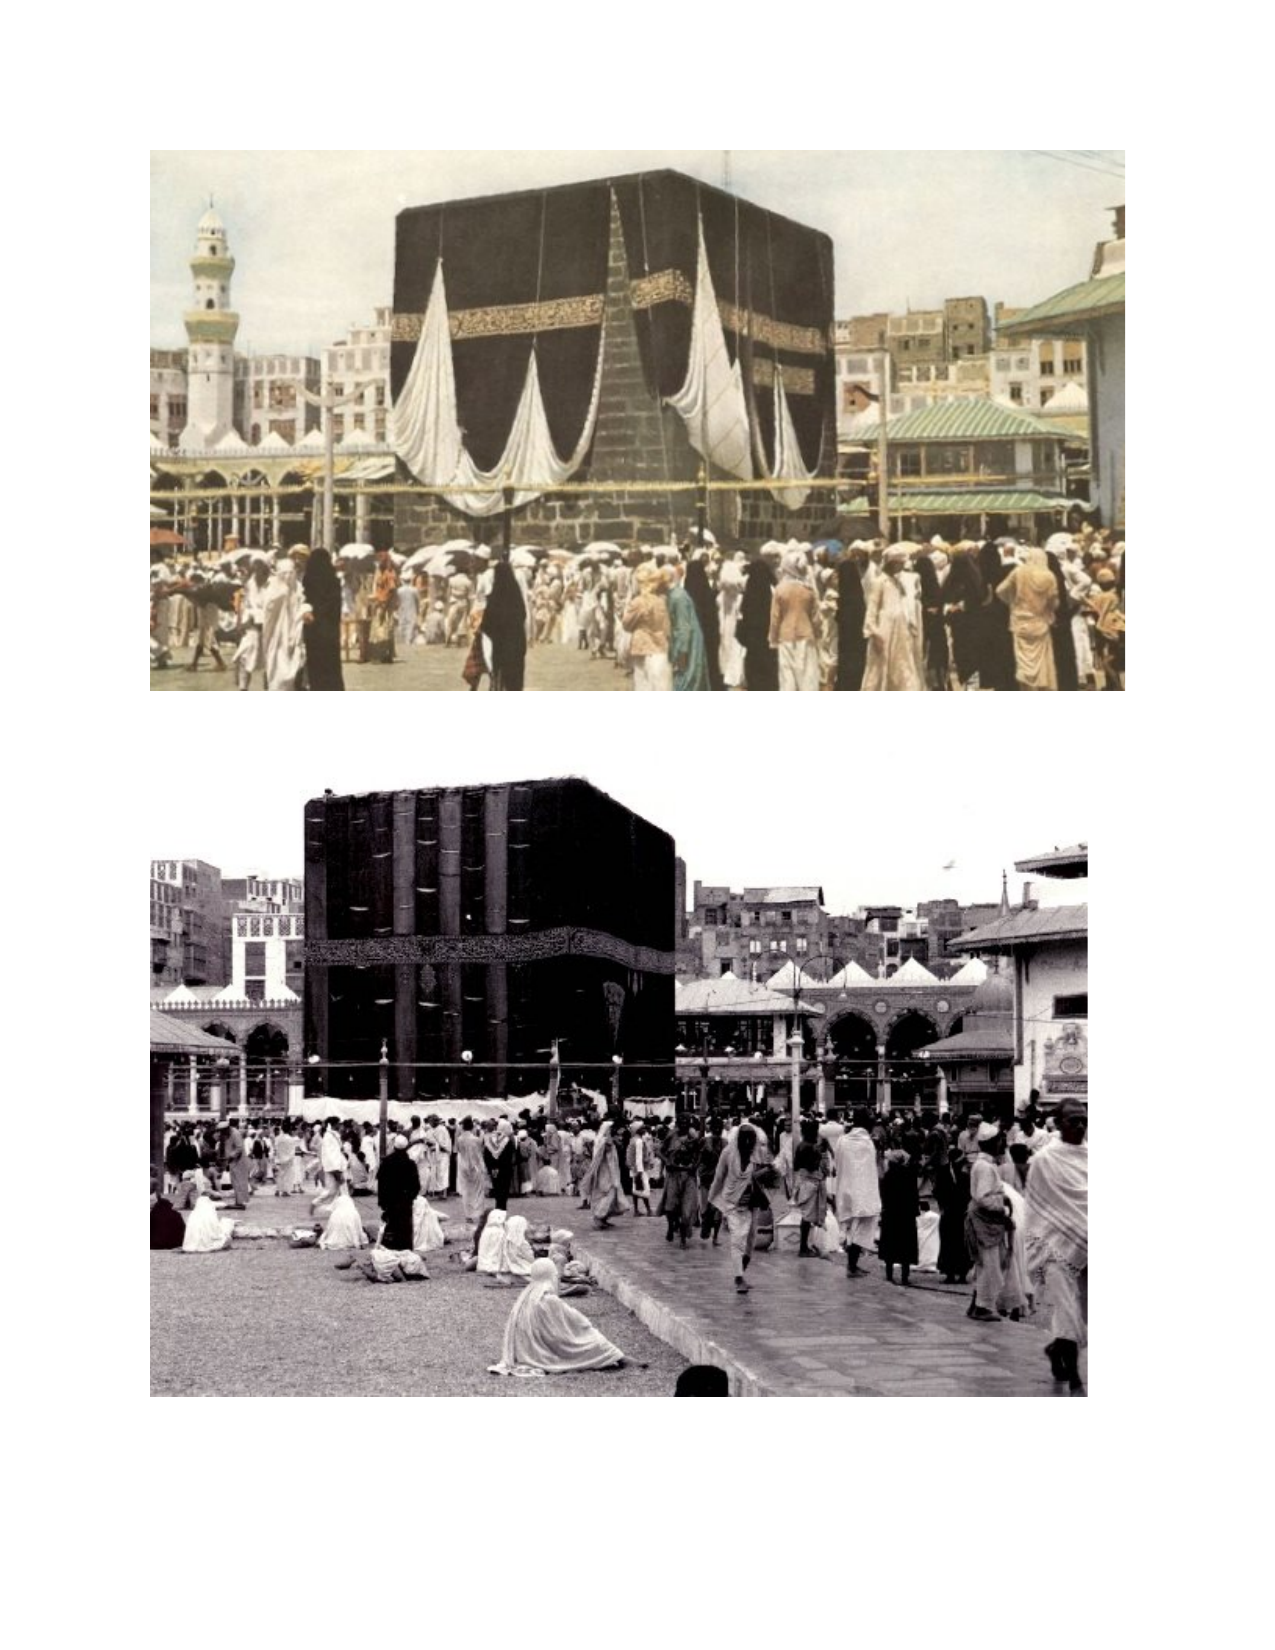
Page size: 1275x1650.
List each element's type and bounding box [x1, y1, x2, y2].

picture [150, 715, 1088, 1397]
picture [150, 150, 1125, 691]
